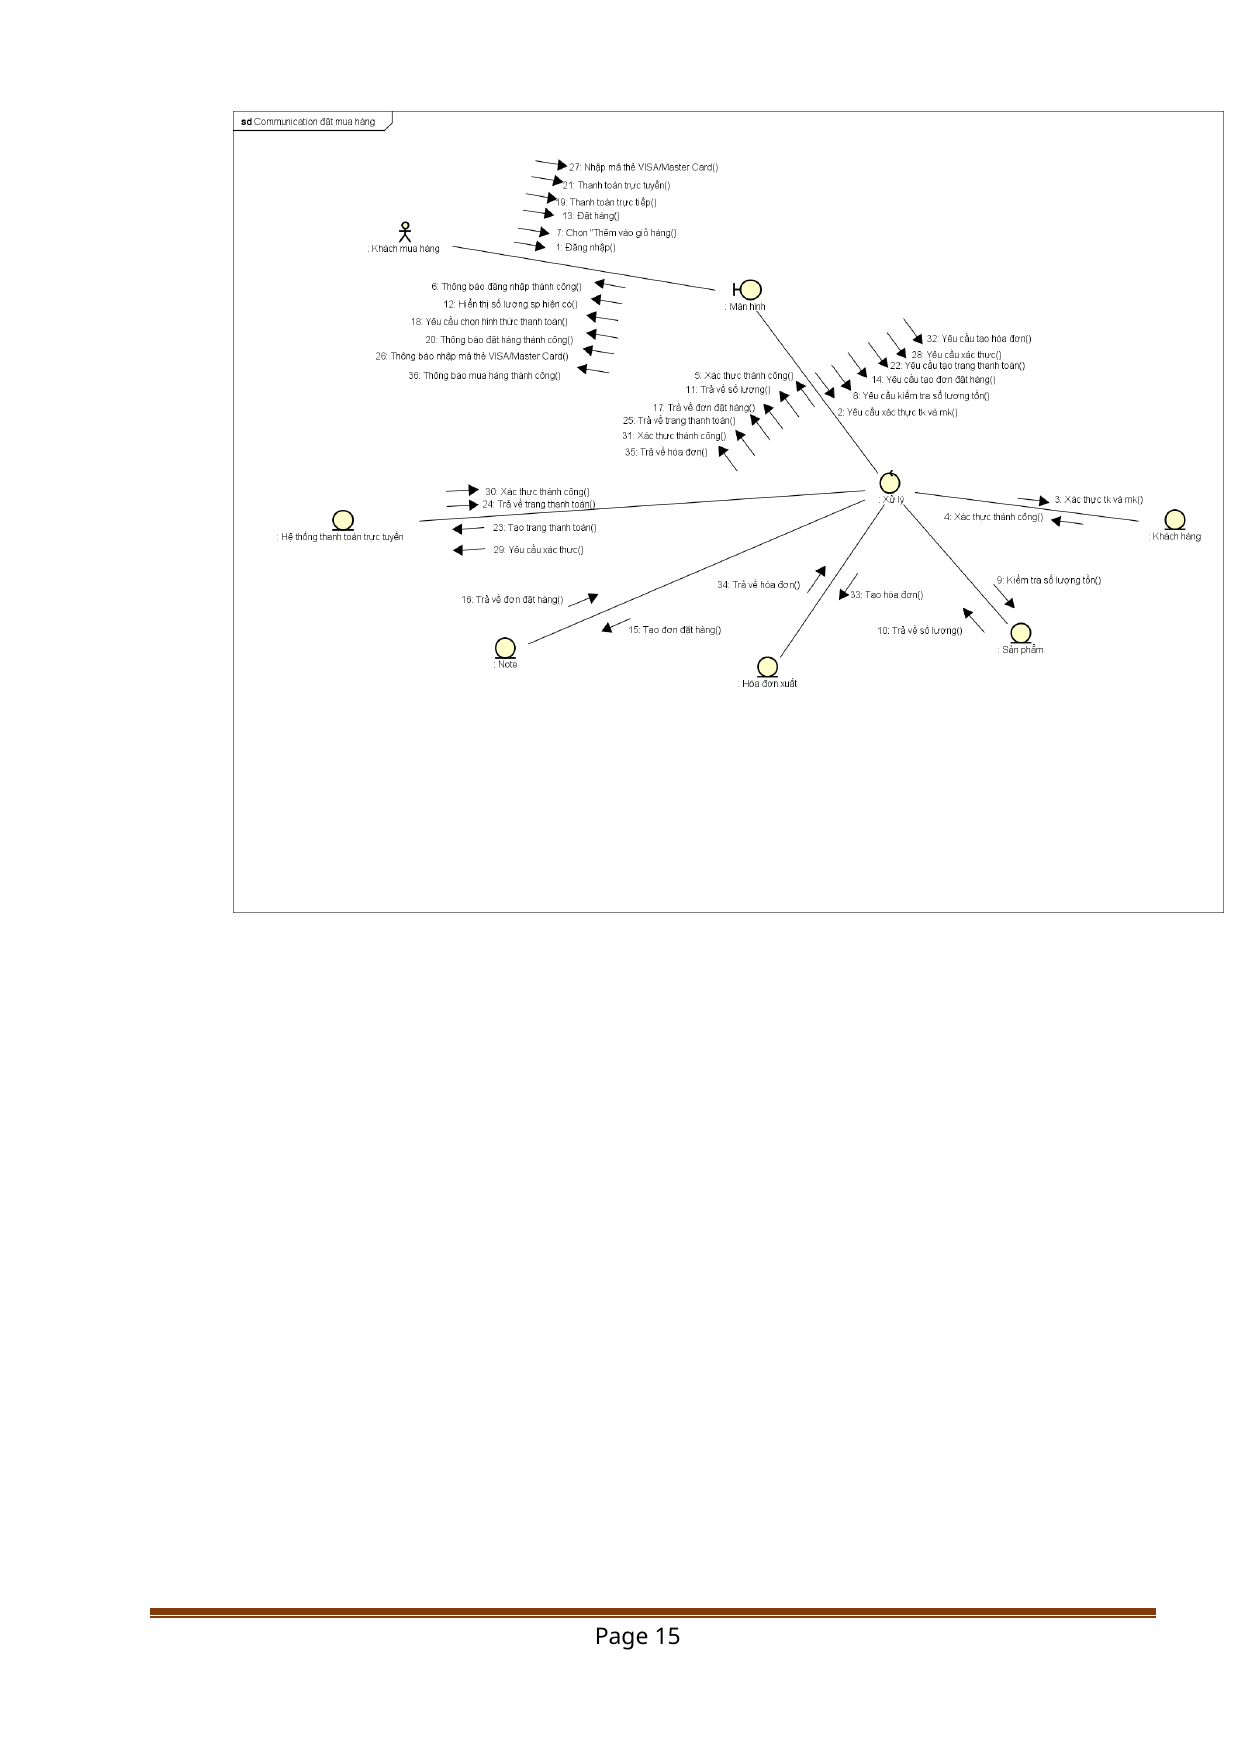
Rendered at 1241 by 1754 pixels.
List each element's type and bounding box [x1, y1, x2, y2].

picture [225, 103, 1231, 920]
